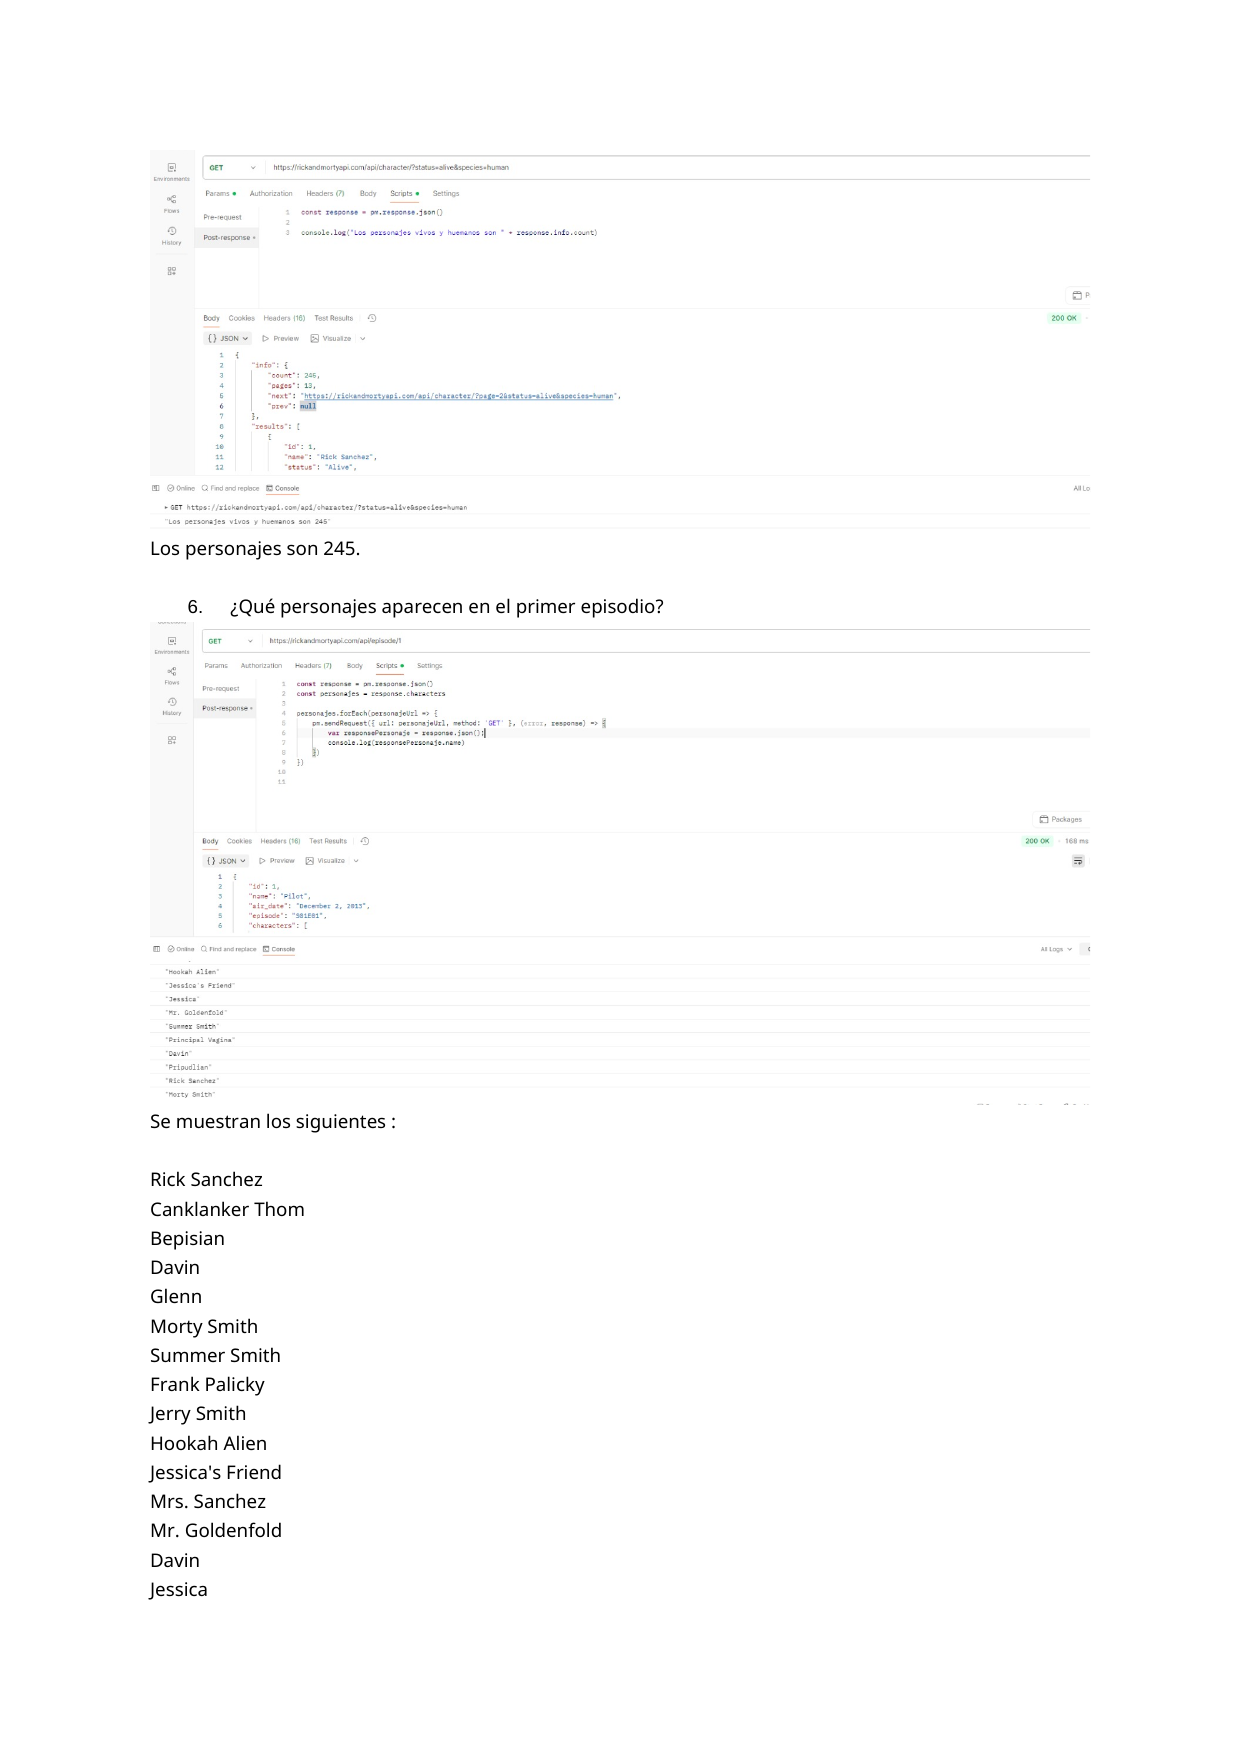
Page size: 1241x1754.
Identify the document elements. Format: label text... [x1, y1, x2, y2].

text Morty Smith [150, 1313, 1090, 1338]
text Los personajes son 245. [150, 535, 1090, 561]
text Rick Sanchez [150, 1167, 1090, 1192]
text Mrs. Sanchez [150, 1488, 1090, 1514]
text Se muestran los siguientes : [150, 1108, 1090, 1133]
text Jessica [150, 1576, 1090, 1602]
text Davin [150, 1254, 1090, 1280]
text Summer Smith [150, 1342, 1090, 1368]
text Mr. Goldenfold [150, 1518, 1090, 1543]
list ¿Qué personajes aparecen en el primer episodio? [187, 594, 1090, 619]
text Jerry Smith [150, 1401, 1090, 1426]
text Canklanker Thom [150, 1196, 1090, 1221]
picture [150, 622, 1091, 1105]
picture [150, 150, 1091, 532]
text Davin [150, 1547, 1090, 1573]
text Jessica's Friend [150, 1459, 1090, 1485]
text Bepisian [150, 1225, 1090, 1251]
text Hookah Alien [150, 1430, 1090, 1456]
text Frank Palicky [150, 1371, 1090, 1397]
text Glenn [150, 1284, 1090, 1309]
